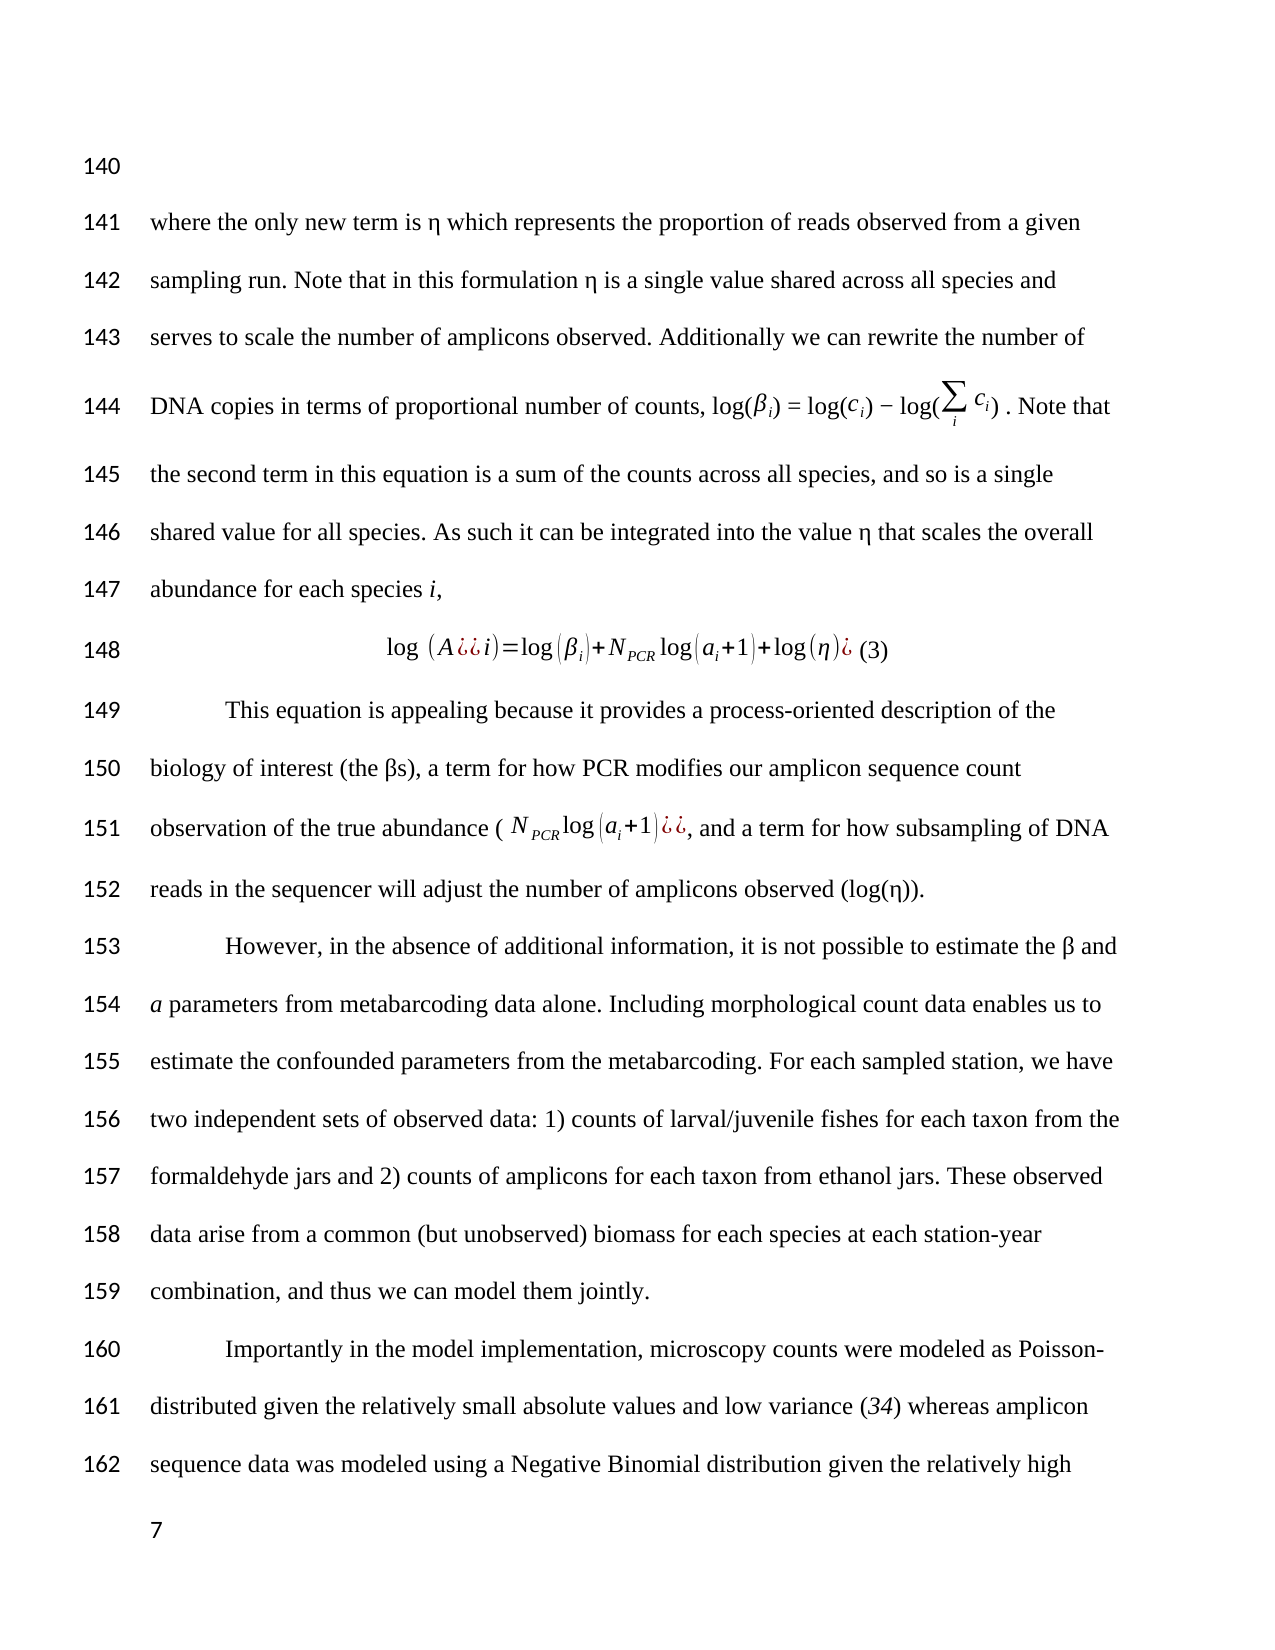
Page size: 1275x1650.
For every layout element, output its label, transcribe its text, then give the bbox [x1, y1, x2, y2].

text where the only new term is η which represents the proportion of reads observed from a given sampling run. Note that in this formulation η is a single value shared across all species and serves to scale the number of amplicons observed. Additionally we can rewrite the number of DNA copies in terms of proportional number of counts, log() = log() − log() . Note that the second term in this equation is a sum of the counts across all species, and so is a single shared value for all species. As such it can be integrated into the value η that scales the overall abundance for each species i, [150, 207, 1125, 603]
text However, in the absence of additional information, it is not possible to estimate the β and a parameters from metabarcoding data alone. Including morphological count data enables us to estimate the confounded parameters from the metabarcoding. For each sampled station, we have two independent sets of observed data: 1) counts of larval/juvenile fishes for each taxon from the formaldehyde jars and 2) counts of amplicons for each taxon from ethanol jars. These observed data arise from a common (but unobserved) biomass for each species at each station-year combination, and thus we can model them jointly. [150, 931, 1125, 1305]
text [150, 1334, 1125, 1478]
text (3) [150, 632, 1125, 667]
text This equation is appealing because it provides a process-oriented description of the biology of interest (the βs), a term for how PCR modifies our amplicon sequence count observation of the true abundance ( , and a term for how subsampling of DNA reads in the sequencer will adjust the number of amplicons observed (log(η)). [150, 696, 1125, 903]
